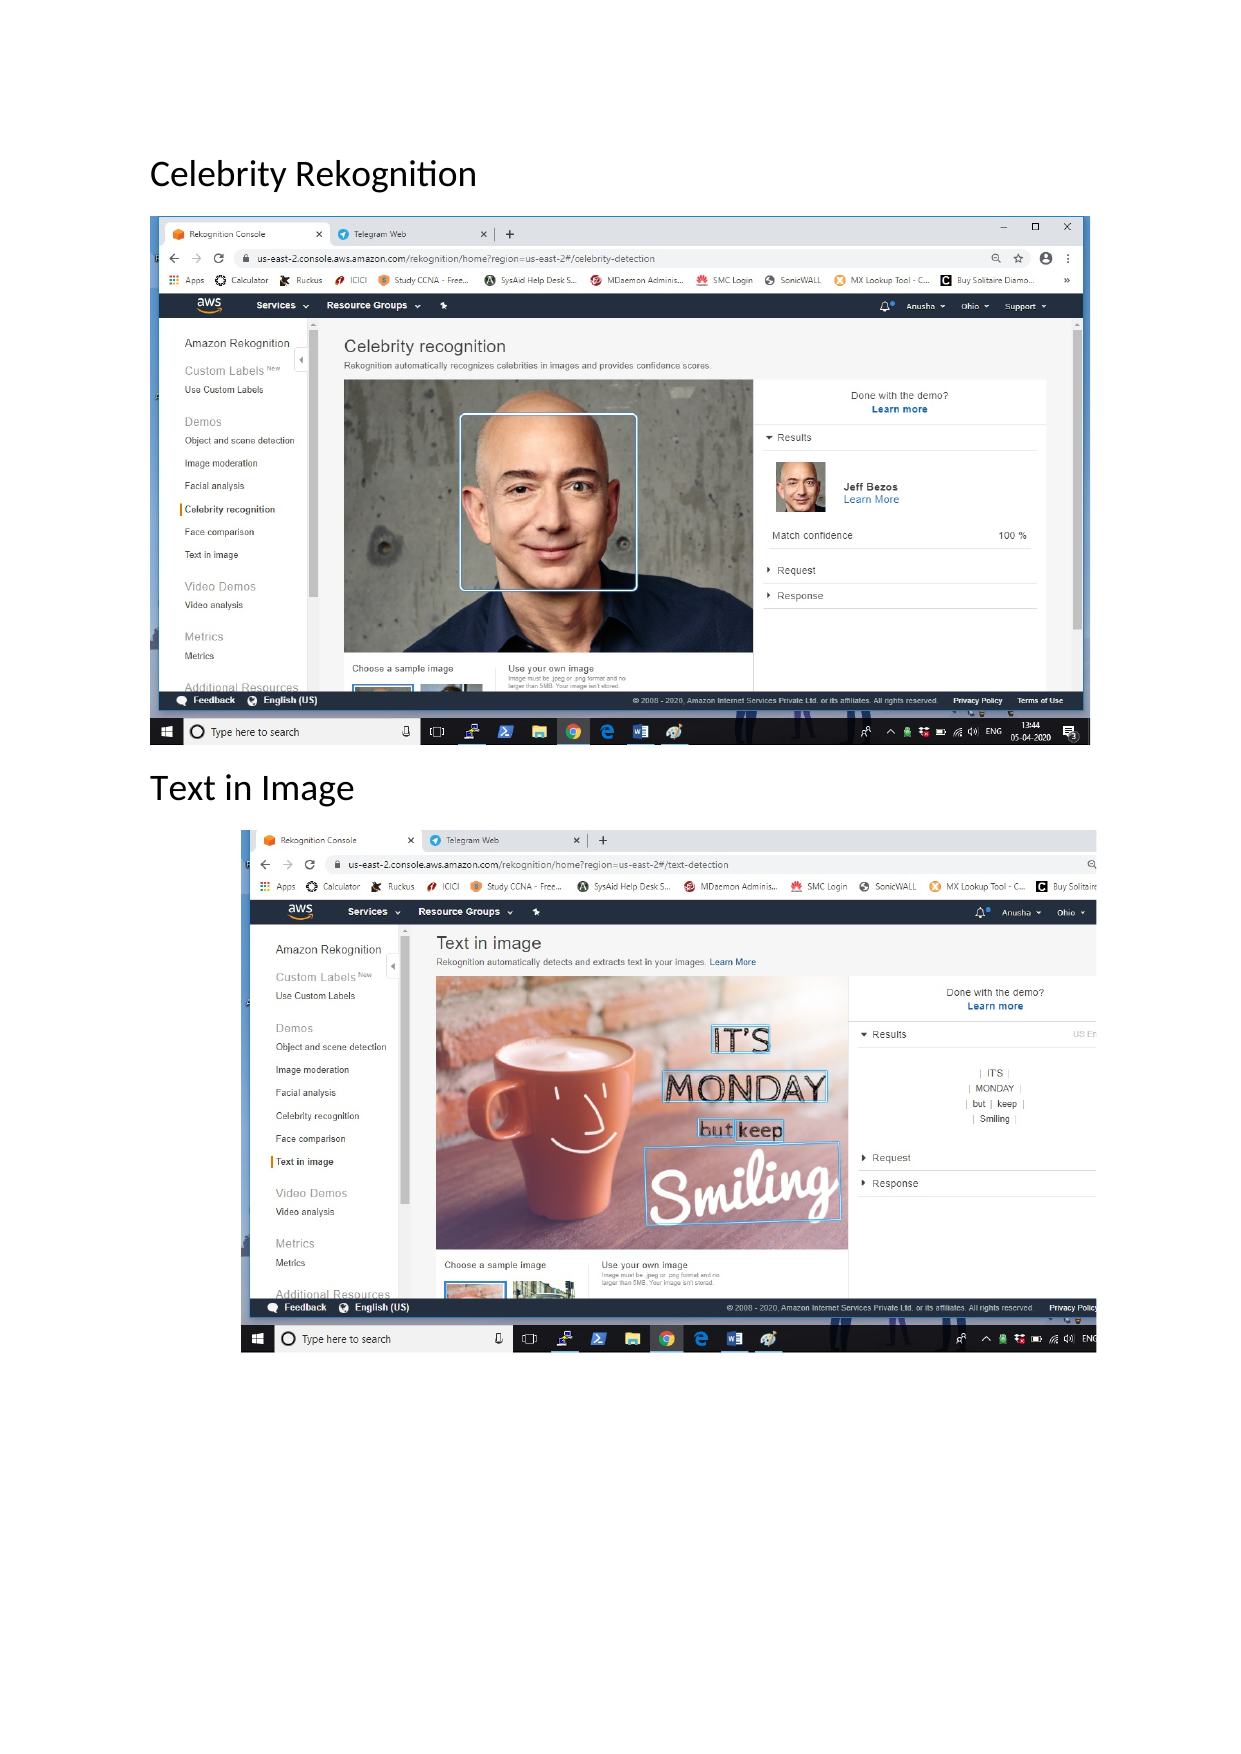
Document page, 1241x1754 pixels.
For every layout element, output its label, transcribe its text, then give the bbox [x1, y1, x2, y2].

text Text in Image [150, 764, 1090, 809]
picture [150, 830, 1097, 1359]
picture [150, 216, 1091, 745]
text Celebrity Rekognition [150, 150, 1090, 196]
